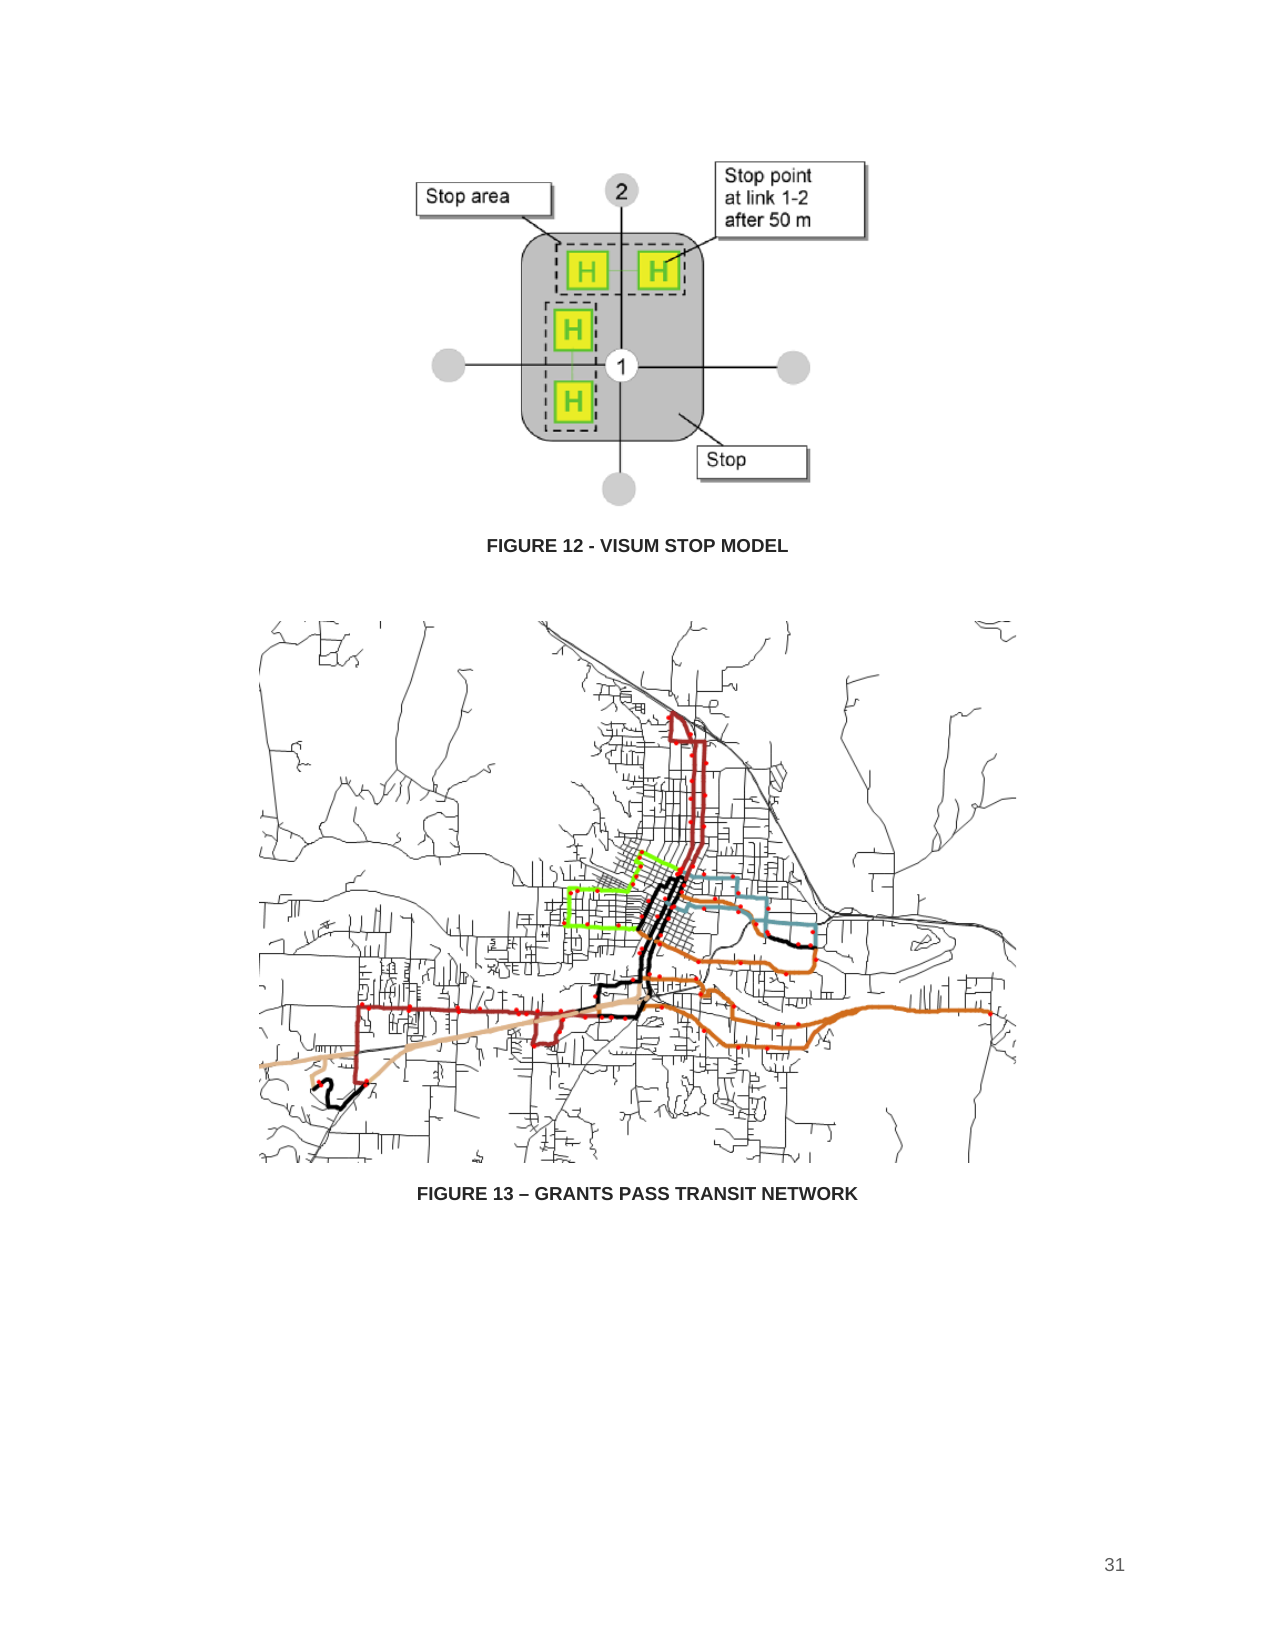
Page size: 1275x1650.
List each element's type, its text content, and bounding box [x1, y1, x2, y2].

picture [391, 150, 884, 515]
picture [259, 621, 1017, 1163]
text Figure 12 - VISUM Stop Model [150, 535, 1125, 557]
text Figure 13 – Grants Pass TRANSIT Network [150, 1183, 1125, 1204]
